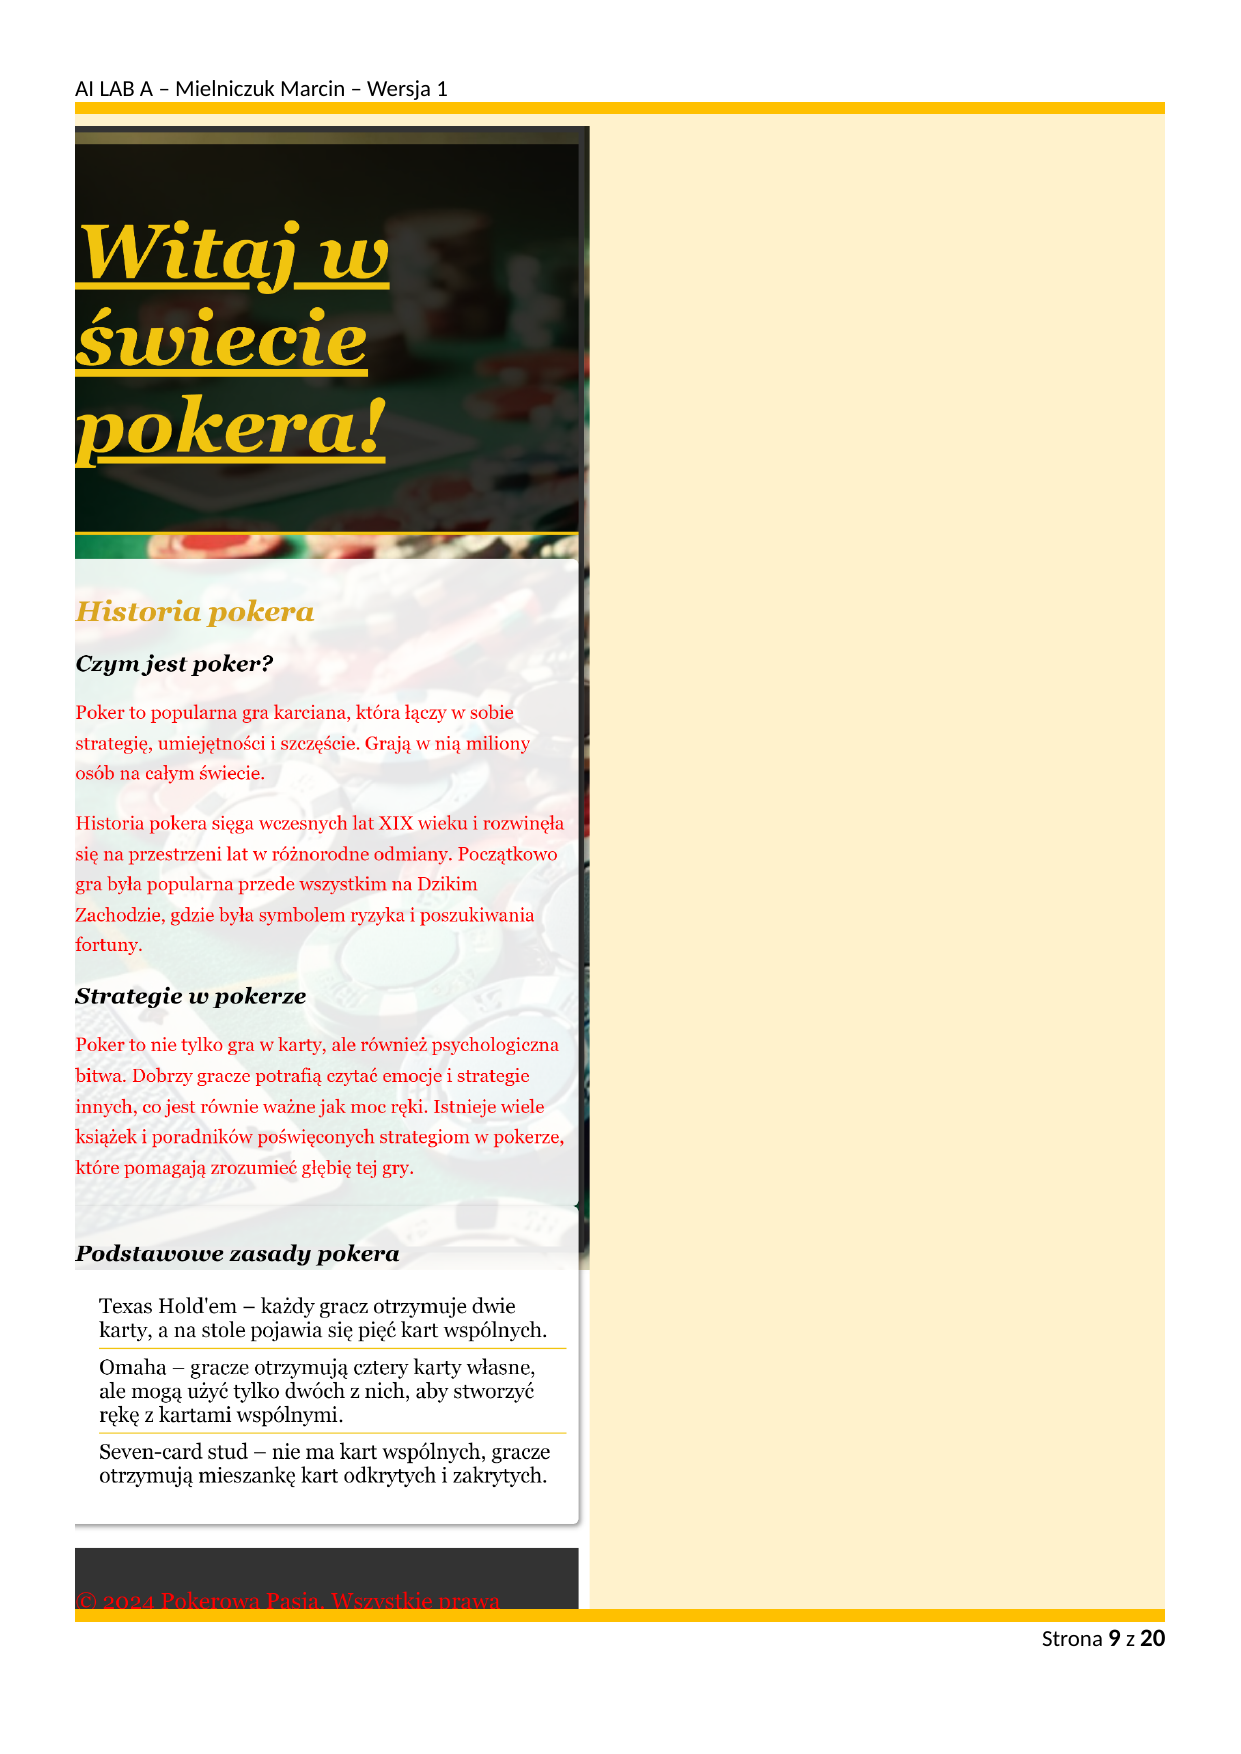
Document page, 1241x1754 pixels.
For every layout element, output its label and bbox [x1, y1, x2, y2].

picture [75, 126, 590, 1609]
